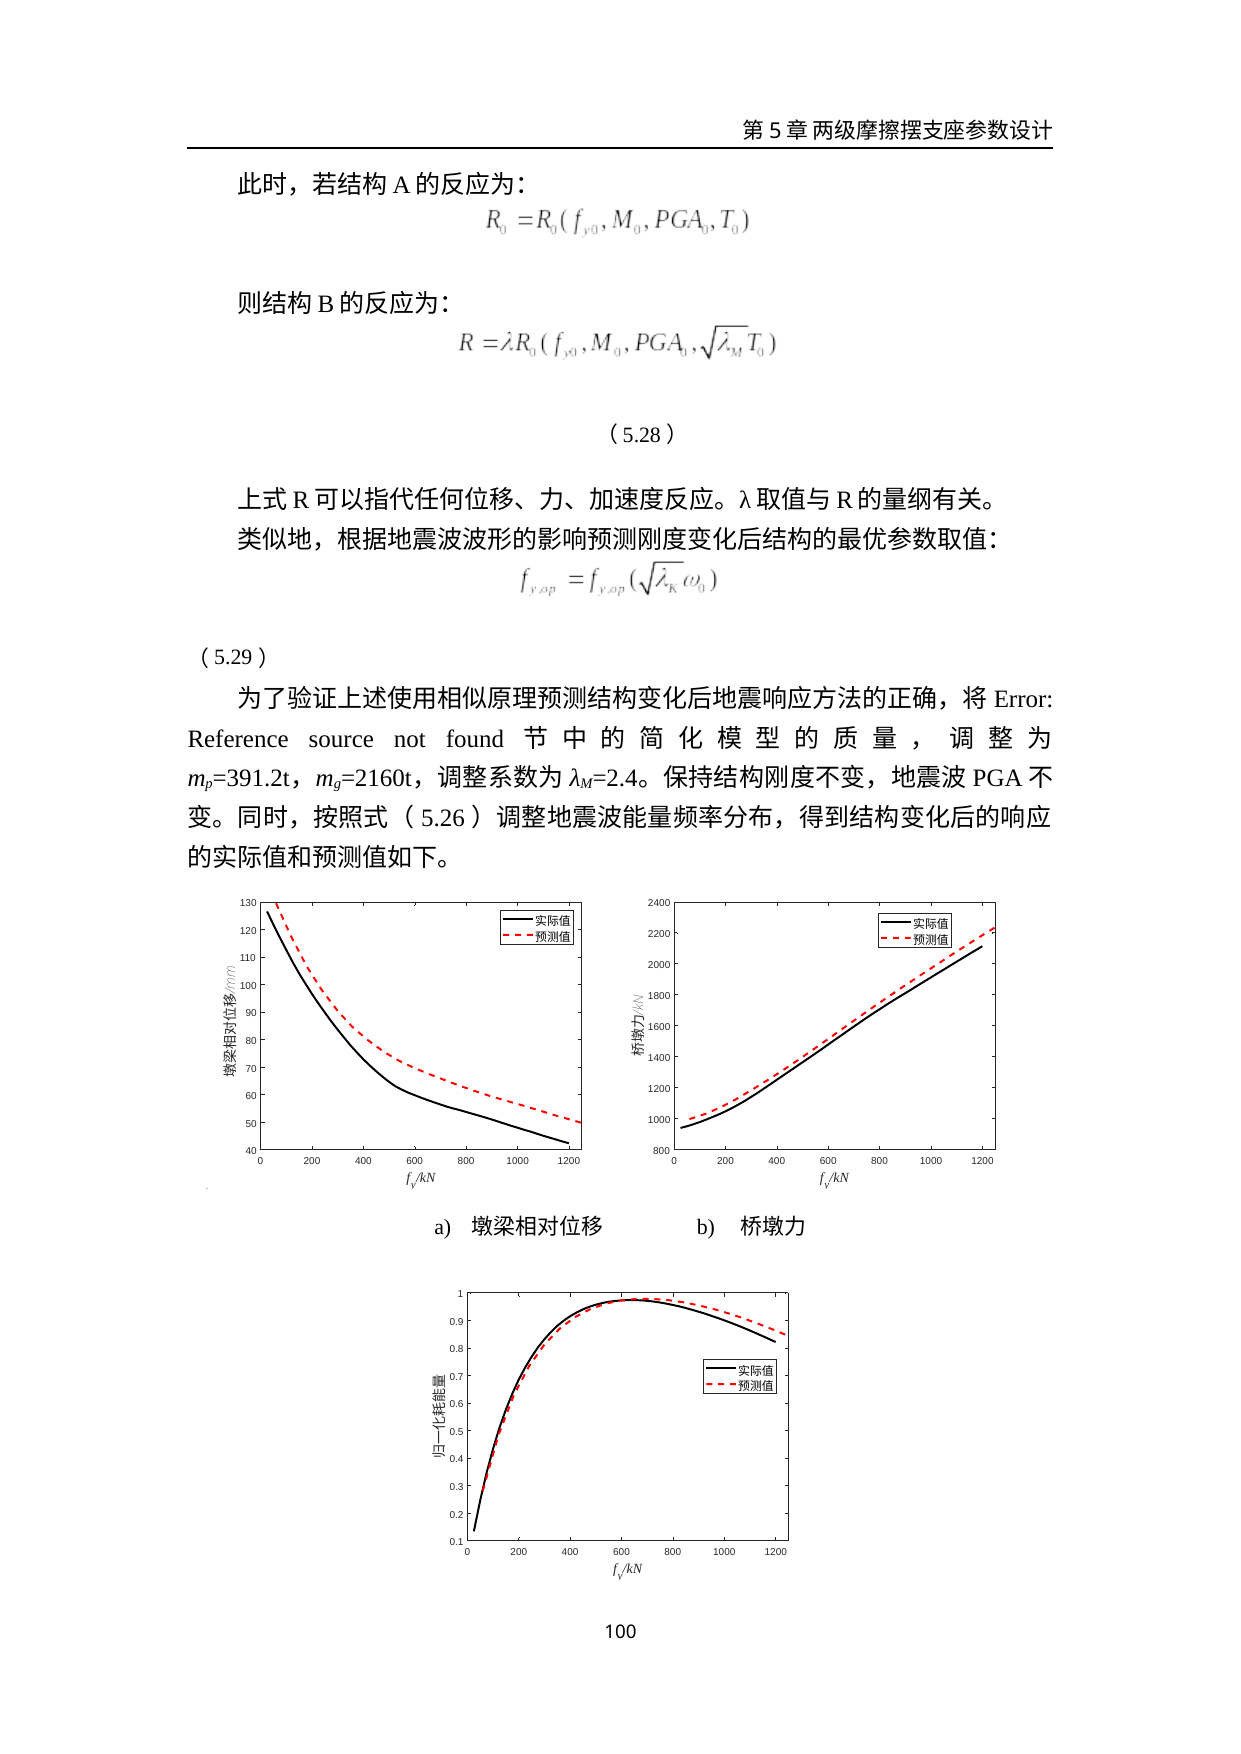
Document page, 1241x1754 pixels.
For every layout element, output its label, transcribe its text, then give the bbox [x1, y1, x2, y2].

text 则结构B的反应为： [187, 282, 1053, 322]
text （ .28 ） [187, 413, 1053, 453]
list 墩梁相对位移 b) 桥墩力 [187, 1205, 1053, 1245]
text 类似地，根据地震波波形的影响预测刚度变化后结构的最优参数取值： [187, 518, 1053, 558]
text 此时，若结构A的反应为： [187, 163, 1053, 203]
text 上式R可以指代任何位移、力、加速度反应。λ取值与R的量纲有关。 [187, 478, 1053, 518]
